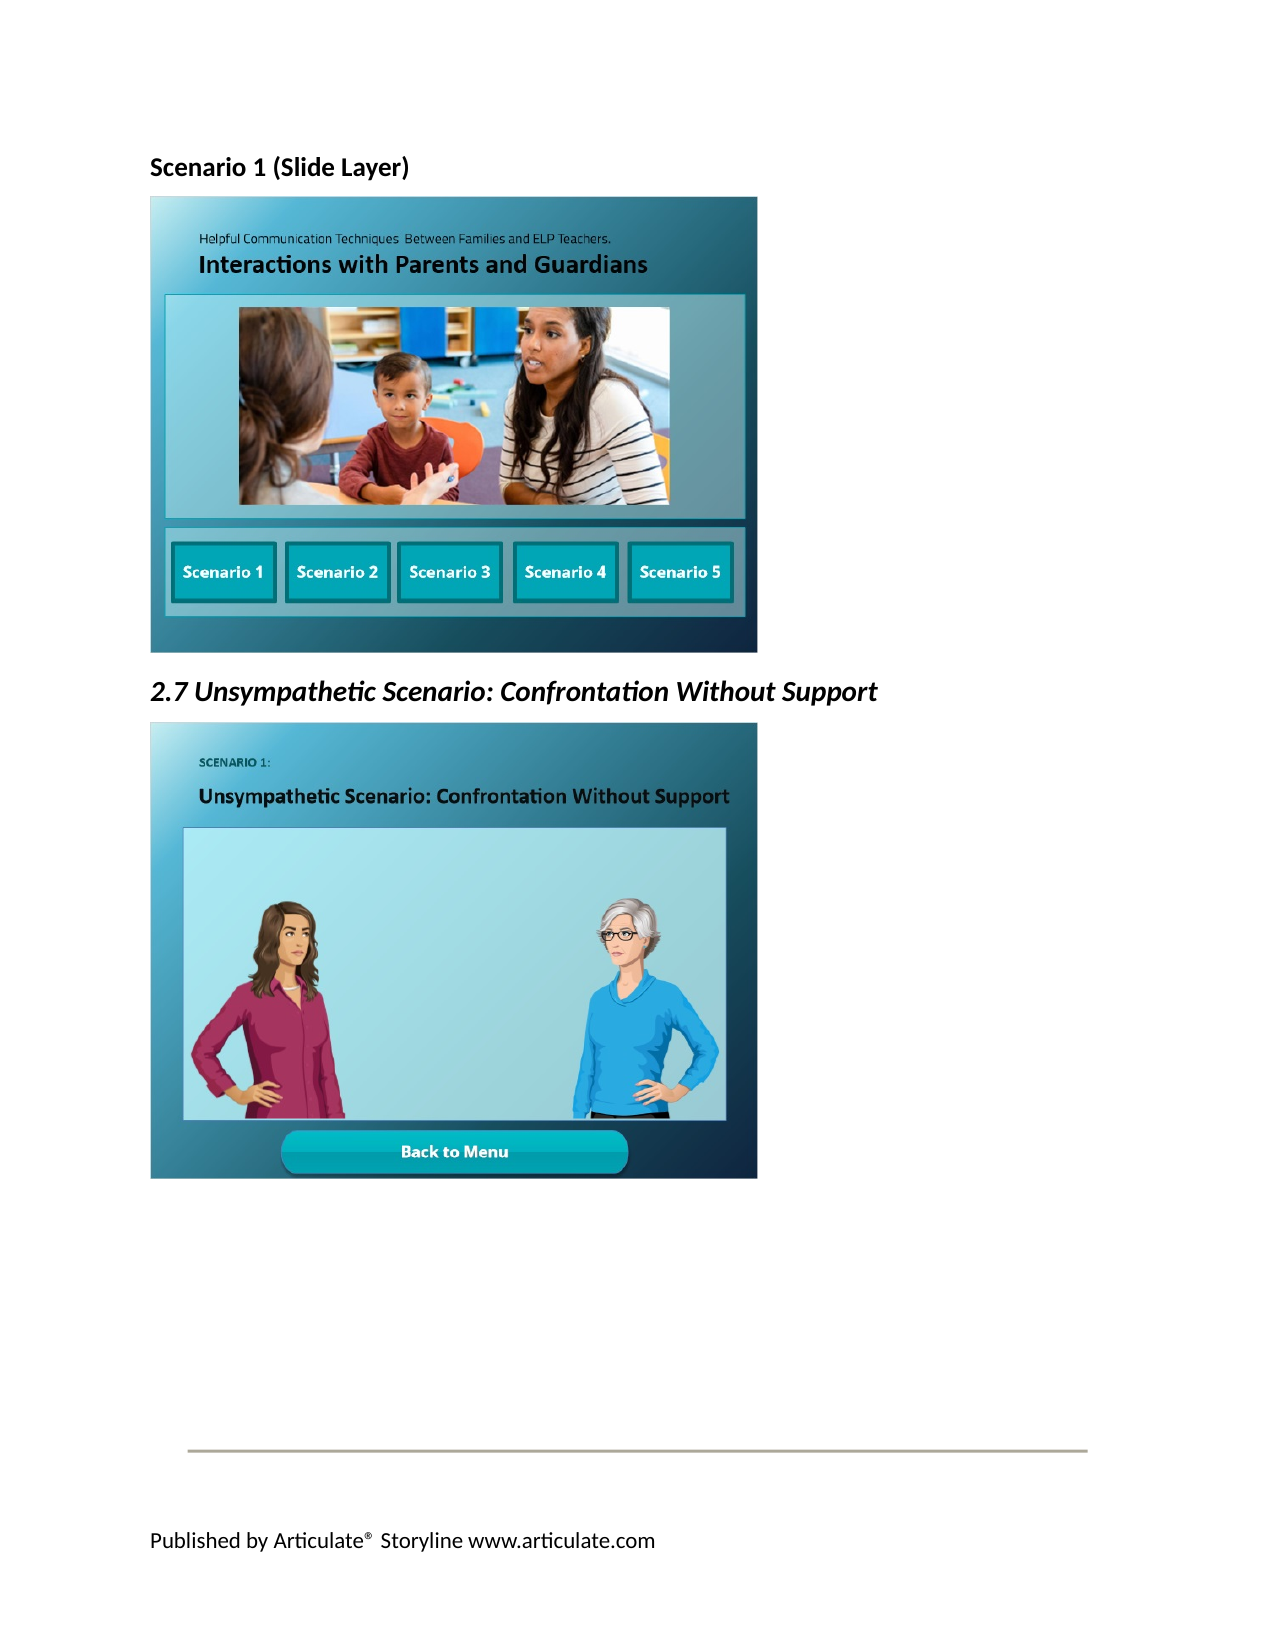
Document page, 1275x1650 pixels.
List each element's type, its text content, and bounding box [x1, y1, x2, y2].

subtitle Scenario 1 (Slide Layer) [150, 150, 1125, 183]
subtitle 2.7 Unsympathetic Scenario: Confrontation Without Support [150, 673, 1125, 709]
